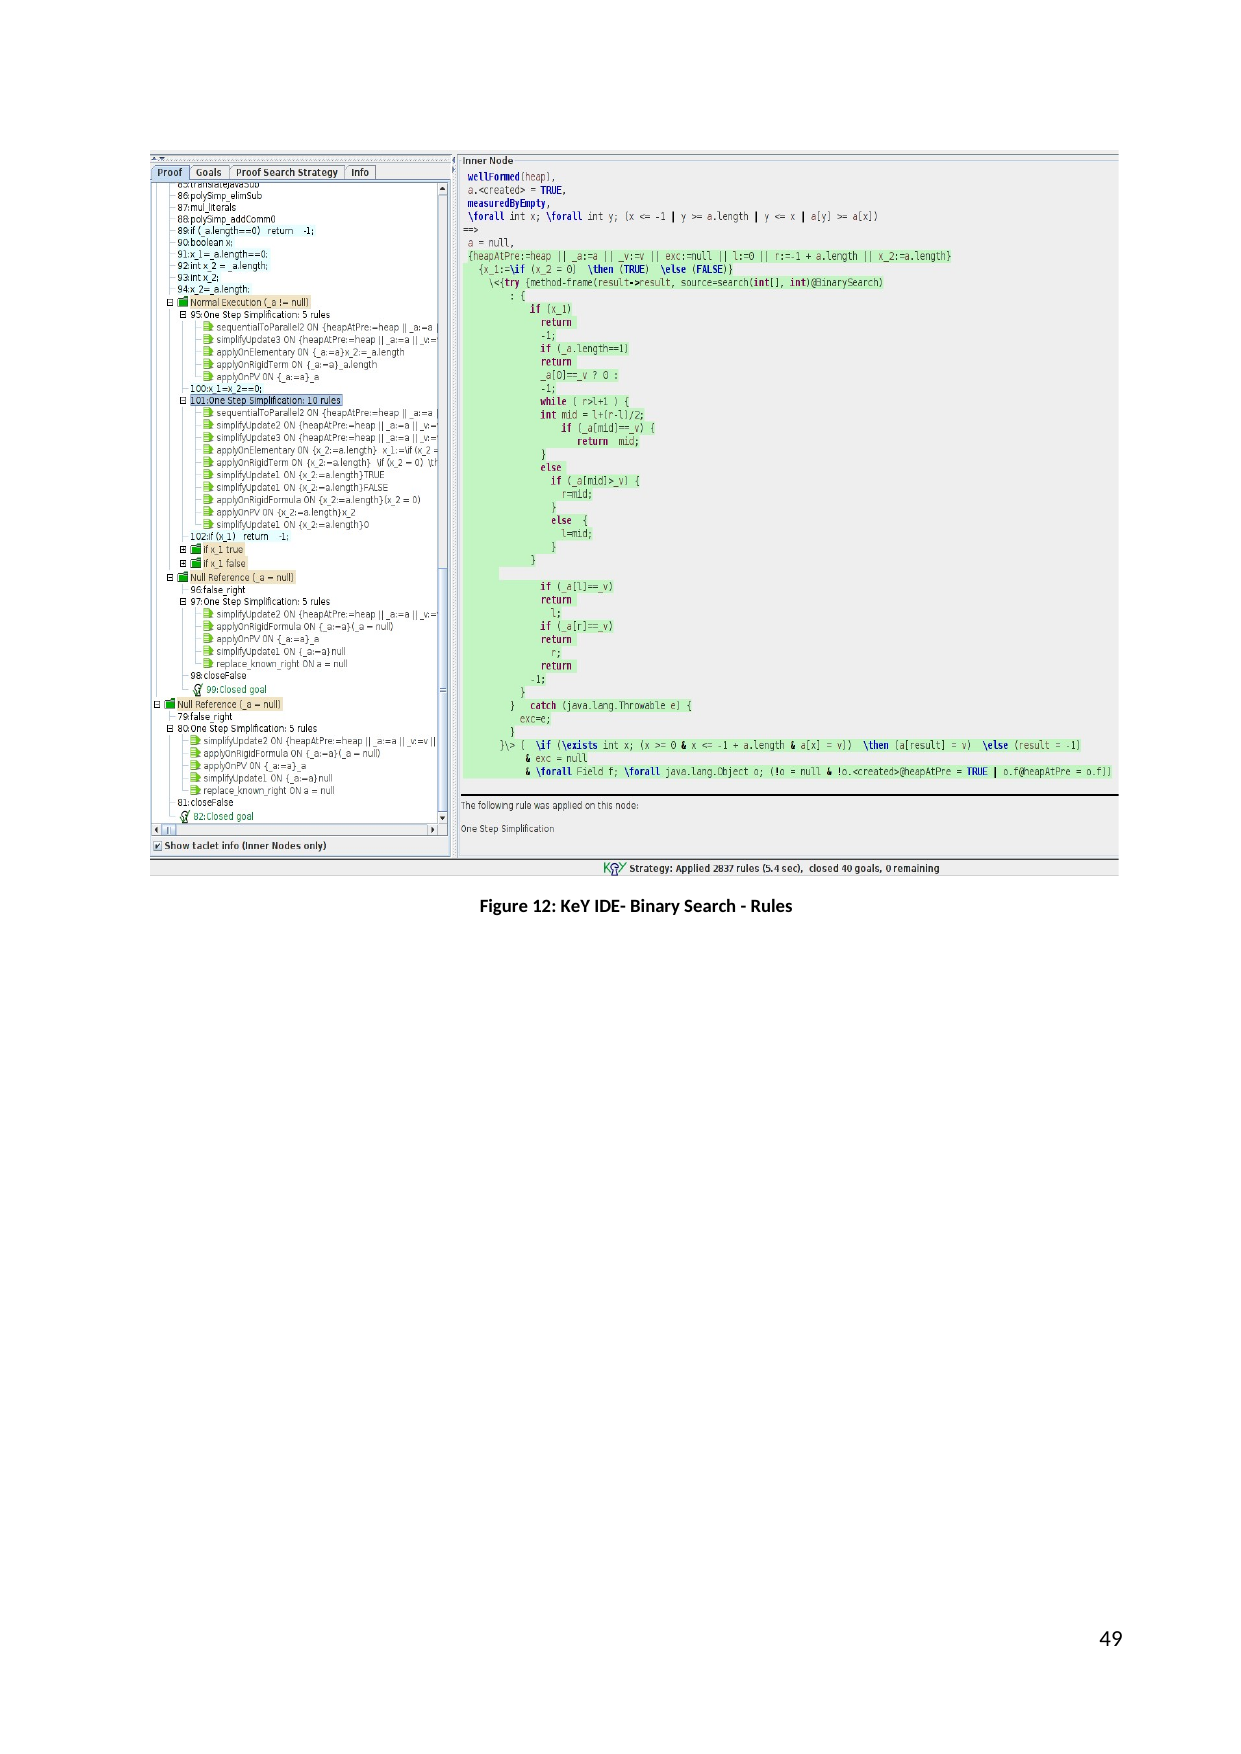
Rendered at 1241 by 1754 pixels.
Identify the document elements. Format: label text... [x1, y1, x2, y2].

picture [150, 150, 1119, 876]
